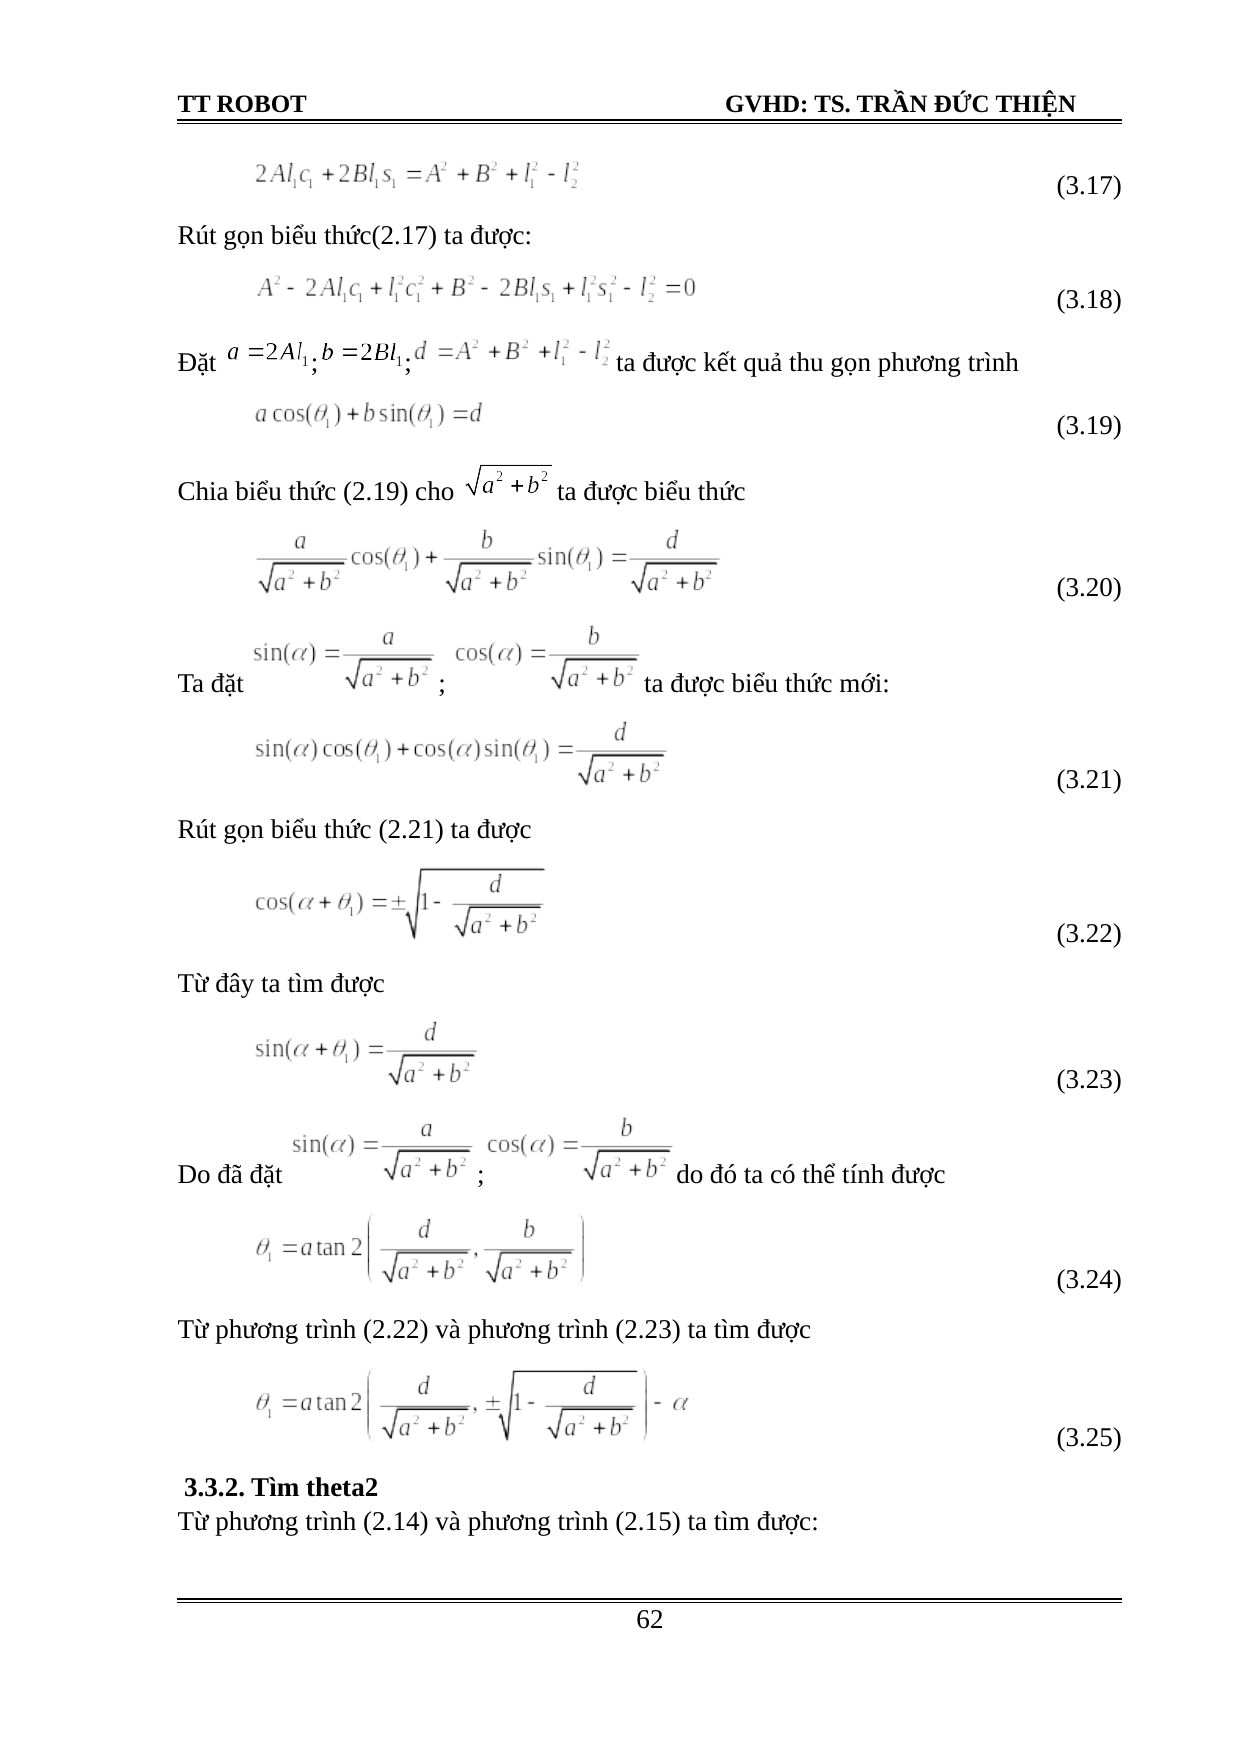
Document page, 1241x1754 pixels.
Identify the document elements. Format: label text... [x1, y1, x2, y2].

text (3.22) [177, 863, 1122, 948]
text (3.25) [177, 1363, 1122, 1452]
text Từ phương trình (2.22) và phương trình (2.23) ta tìm được [177, 1313, 1122, 1344]
text (3.24) [177, 1209, 1122, 1294]
text (3.18) [177, 269, 1122, 314]
text Do đã đặt ;do đó ta có thể tính được [177, 1113, 1122, 1190]
text Đặt ;;ta được kết quả thu gọn phương trình [177, 333, 1122, 378]
subtitle 3.3.2. Tìm theta2 [177, 1471, 1122, 1502]
text (3.19) [177, 397, 1122, 440]
text Rút gọn biểu thức (2.21) ta được [177, 813, 1122, 844]
text Từ phương trình (2.14) và phương trình (2.15) ta tìm được: [177, 1505, 1122, 1536]
text Chia biểu thức (2.19) cho ta được biểu thức [177, 459, 1122, 507]
text (3.21) [177, 717, 1122, 794]
text Rút gọn biểu thức(2.17) ta được: [177, 219, 1122, 250]
text Từ đây ta tìm được [177, 967, 1122, 998]
text (3.23) [177, 1017, 1122, 1094]
text (3.20) [177, 526, 1122, 602]
text Ta đặt ; ta được biểu thức mới: [177, 621, 1122, 698]
text (3.17) [177, 155, 1122, 200]
